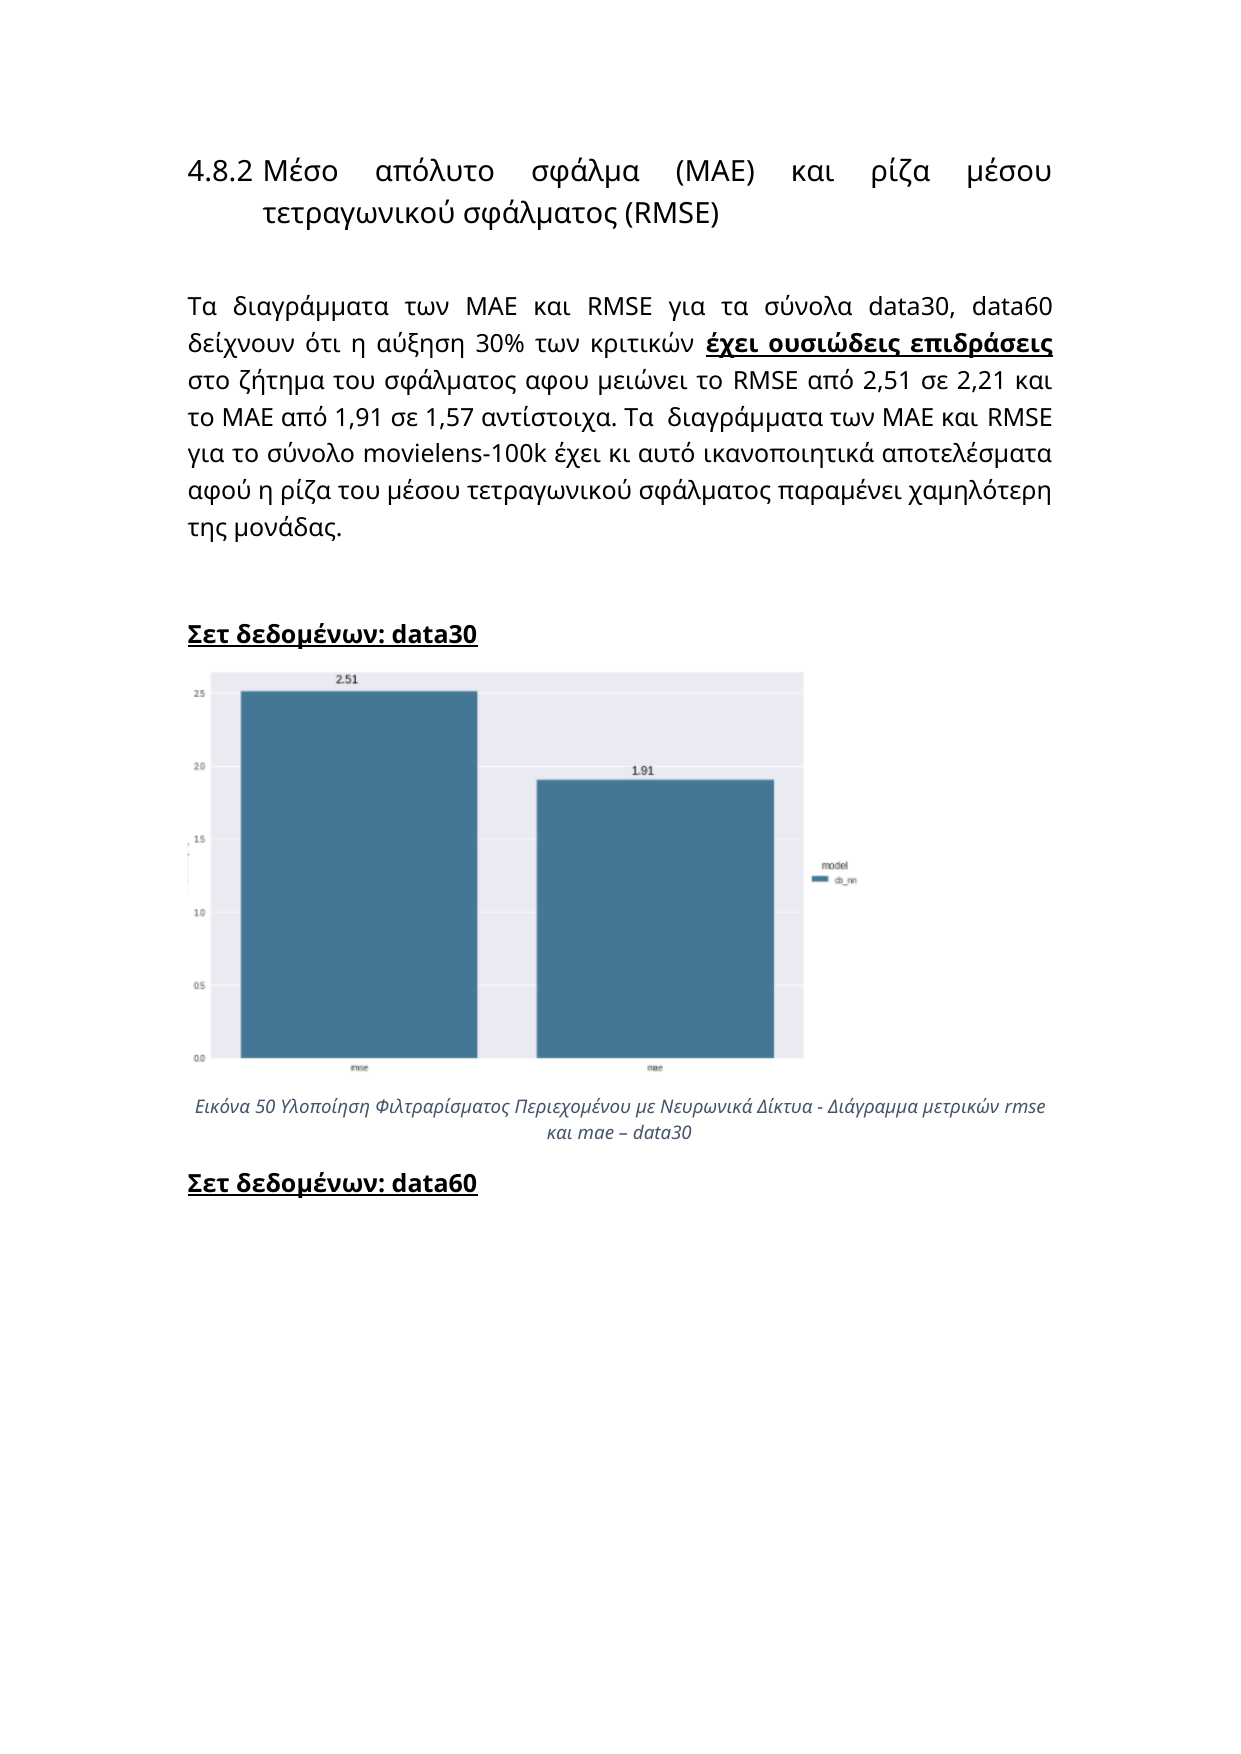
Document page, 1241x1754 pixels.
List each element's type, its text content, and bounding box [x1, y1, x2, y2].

text Τα διαγράμματα των ΜΑΕ και RMSE για τα σύνολα data30, data60 δείχνουν ότι η αύξηση 30% των κριτικών έχει ουσιώδεις επιδράσεις στο ζήτημα του σφάλματος αφου μειώνει το RMSE από 2,51 σε 2,21 και το MAE από 1,91 σε 1,57 αντίστοιχα. Τα διαγράμματα των ΜΑΕ και RMSE για το σύνολο movielens-100k έχει κι αυτό ικανοποιητικά αποτελέσματα αφού η ρίζα του μέσου τετραγωνικού σφάλματος παραμένει χαμηλότερη της μονάδας. [187, 289, 1053, 544]
subtitle Μέσο απόλυτο σφάλμα (MAE) και ρίζα μέσου τετραγωνικού σφάλματος (RMSE) [187, 150, 1053, 232]
text Σετ δεδομένων: data60 [187, 1166, 1053, 1200]
picture [187, 670, 862, 1075]
text Εικόνα 50 Υλοποίηση Φιλτραρίσματος Περιεχομένου με Νευρωνικά Δίκτυα - Διάγραμμα μετρικών rmse και mae – data30 [187, 1094, 1053, 1145]
text Σετ δεδομένων: data30 [187, 617, 1053, 651]
